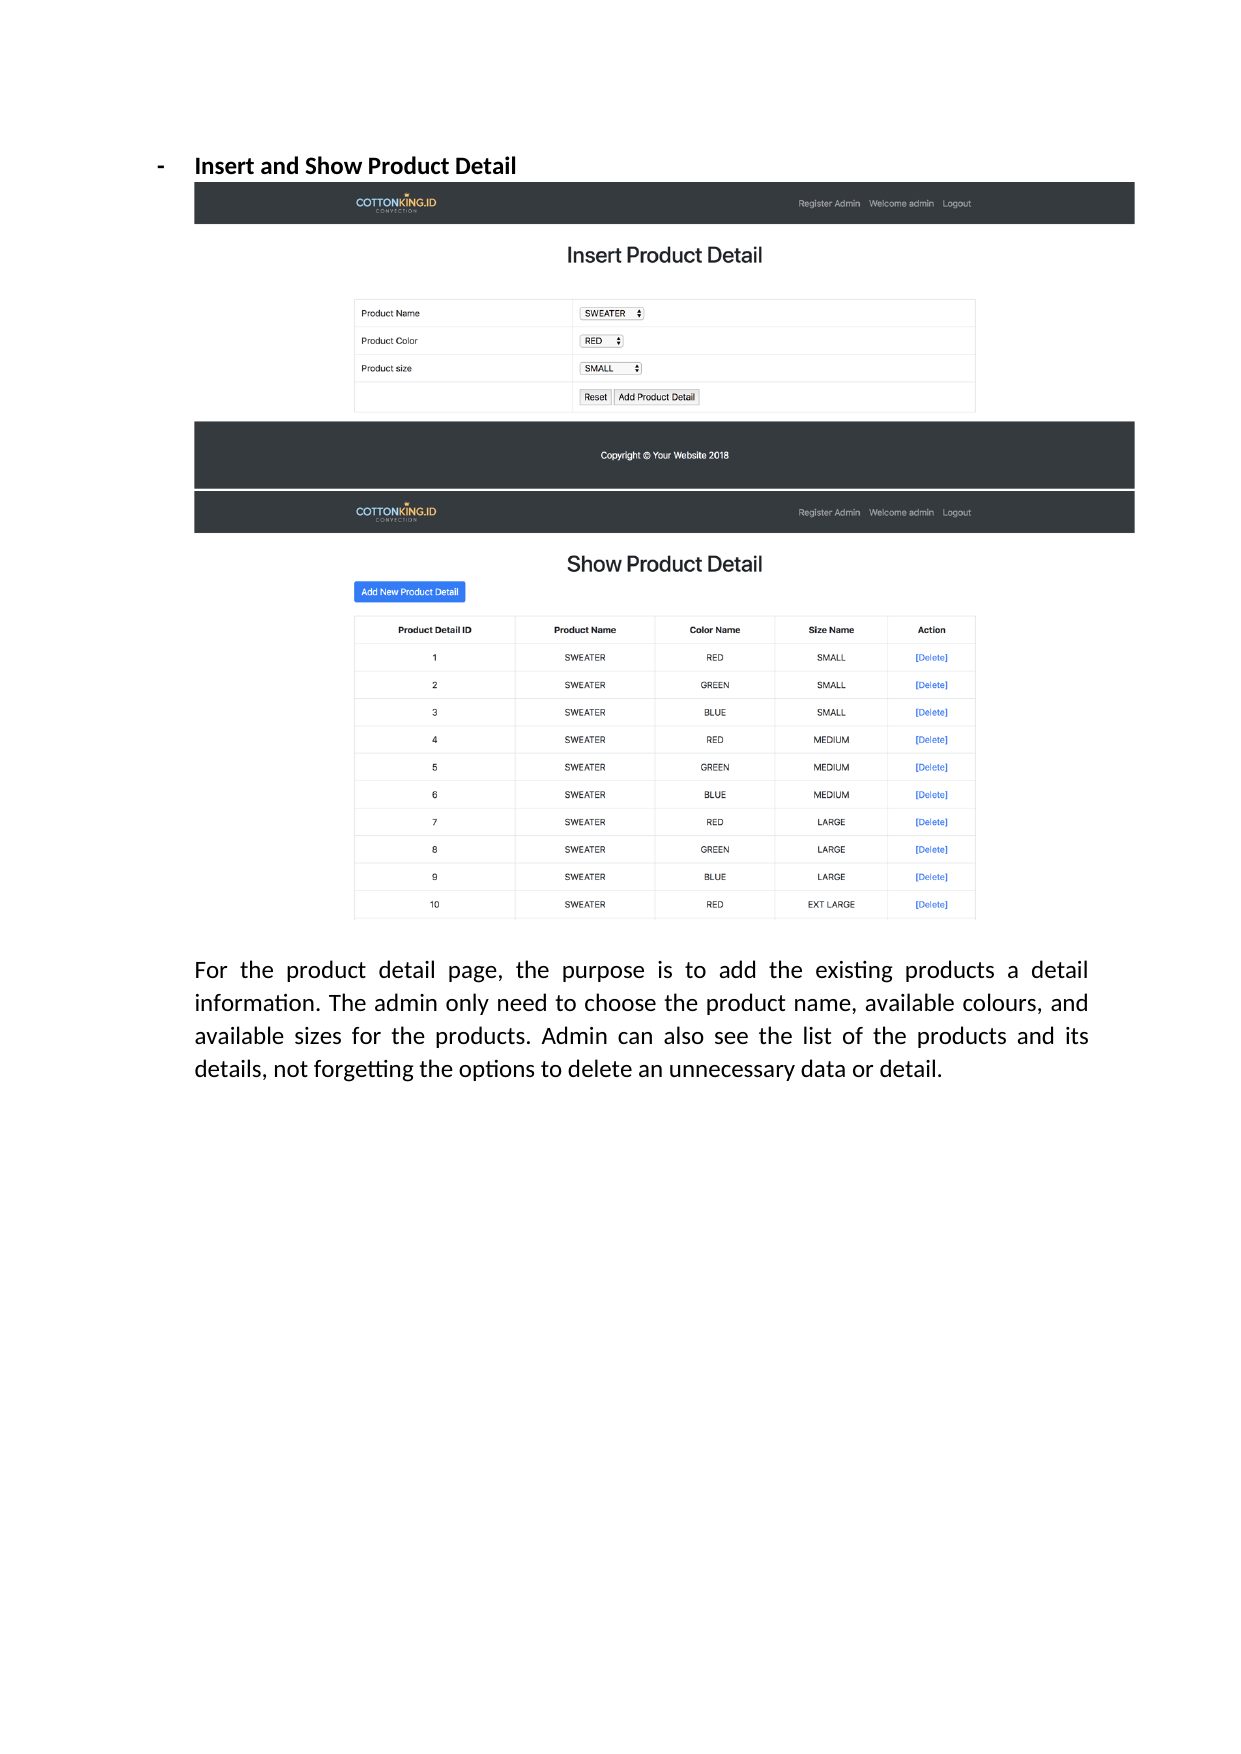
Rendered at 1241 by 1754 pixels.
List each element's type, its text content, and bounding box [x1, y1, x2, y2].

picture [194, 182, 1135, 490]
picture [194, 491, 1135, 920]
list For the product detail page, the purpose is to add the existing products a detail information. The admin only need to choose the product name, available colours, and available sizes for the products. Admin can also see the list of the products and its details, not forgetting the options to delete an unnecessary data or detail. [194, 954, 1090, 1084]
list Insert and Show Product Detail [157, 150, 1090, 181]
